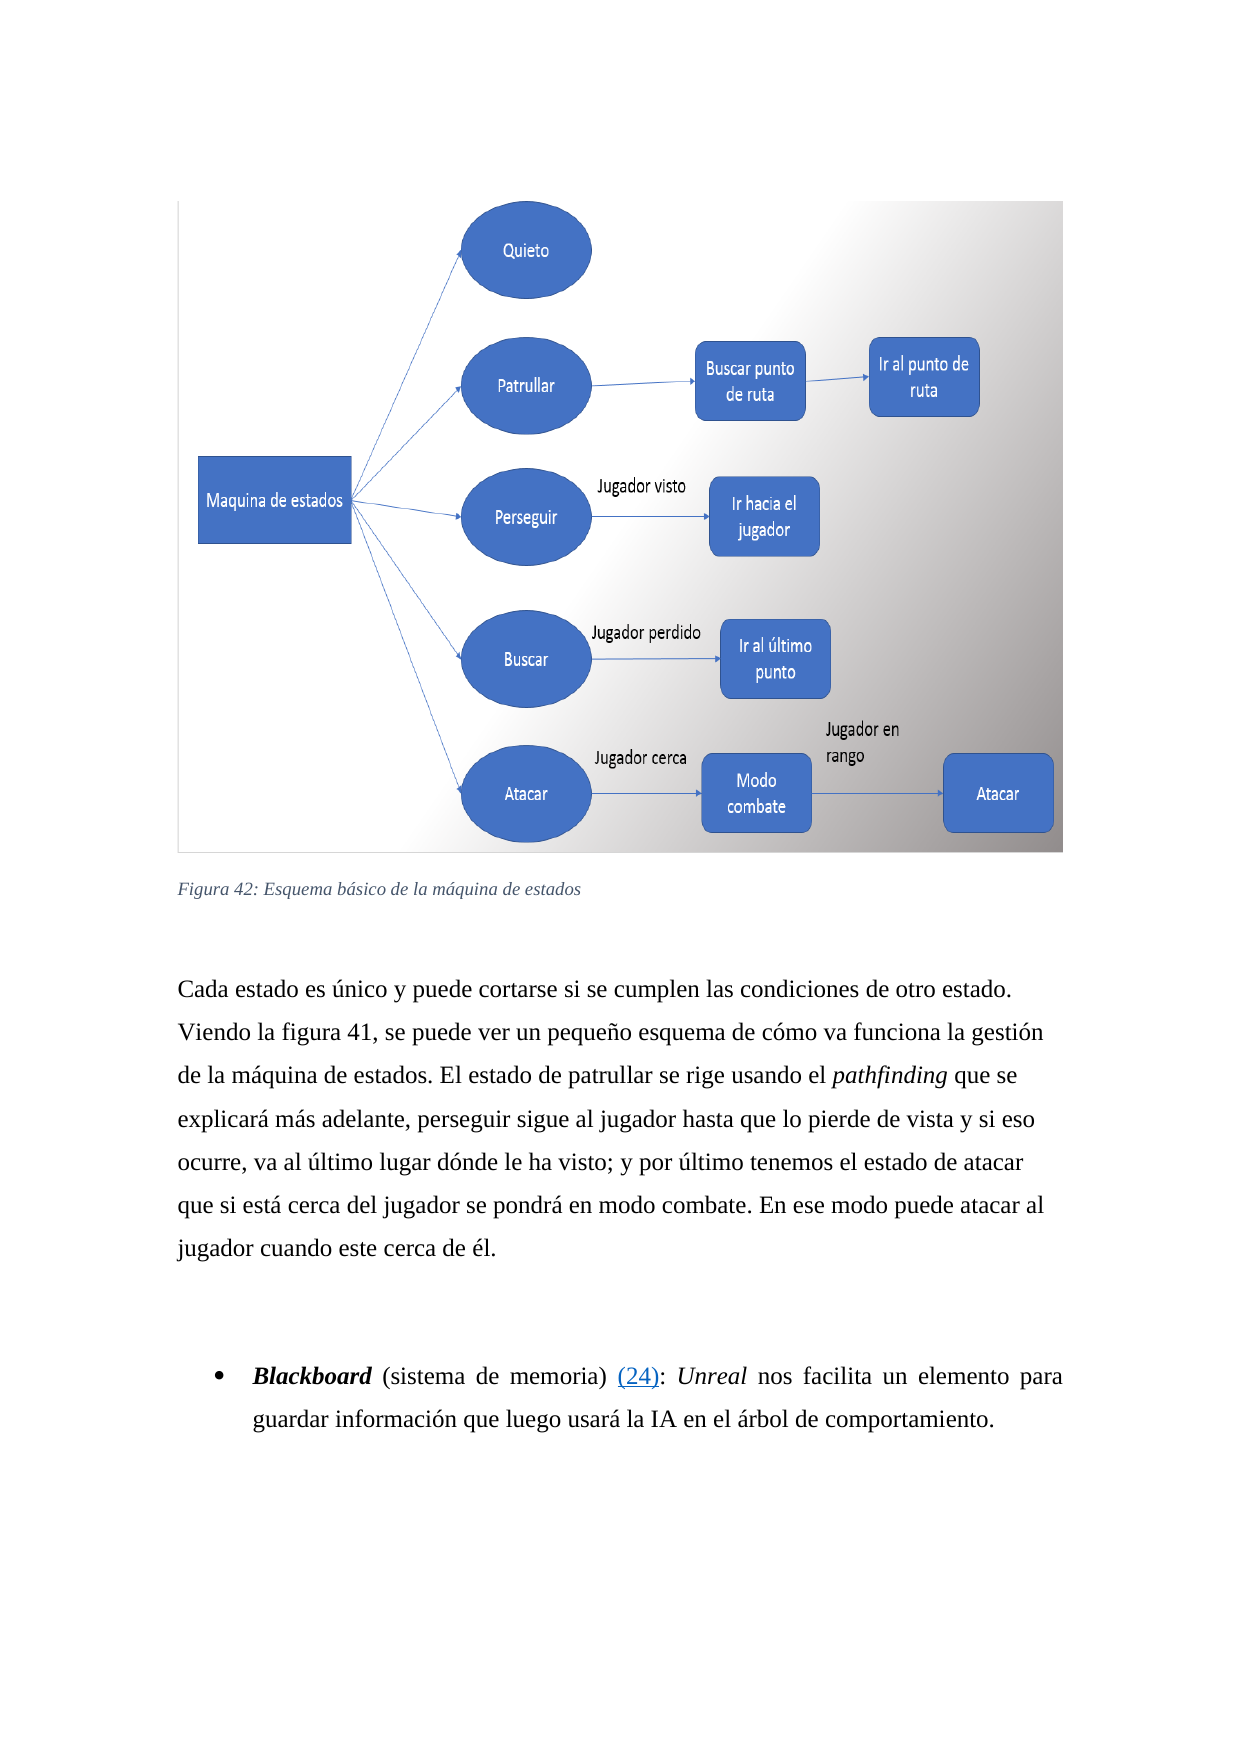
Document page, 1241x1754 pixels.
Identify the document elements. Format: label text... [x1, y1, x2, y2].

list Blackboard (sistema de memoria) (24): Unreal nos facilita un elemento para guardar información que luego usará la IA en el árbol de comportamiento. [215, 1361, 1063, 1433]
text Cada estado es único y puede cortarse si se cumplen las condiciones de otro estado. Viendo la figura 41, se puede ver un pequeño esquema de cómo va funciona la gestión de la máquina de estados. El estado de patrullar se rige usando el pathfinding que se explicará más adelante, perseguir sigue al jugador hasta que lo pierde de vista y si eso ocurre, va al último lugar dónde le ha visto; y por último tenemos el estado de atacar que si está cerca del jugador se pondrá en modo combate. En ese modo puede atacar al jugador cuando este cerca de él. [177, 974, 1063, 1262]
picture [177, 201, 1063, 853]
